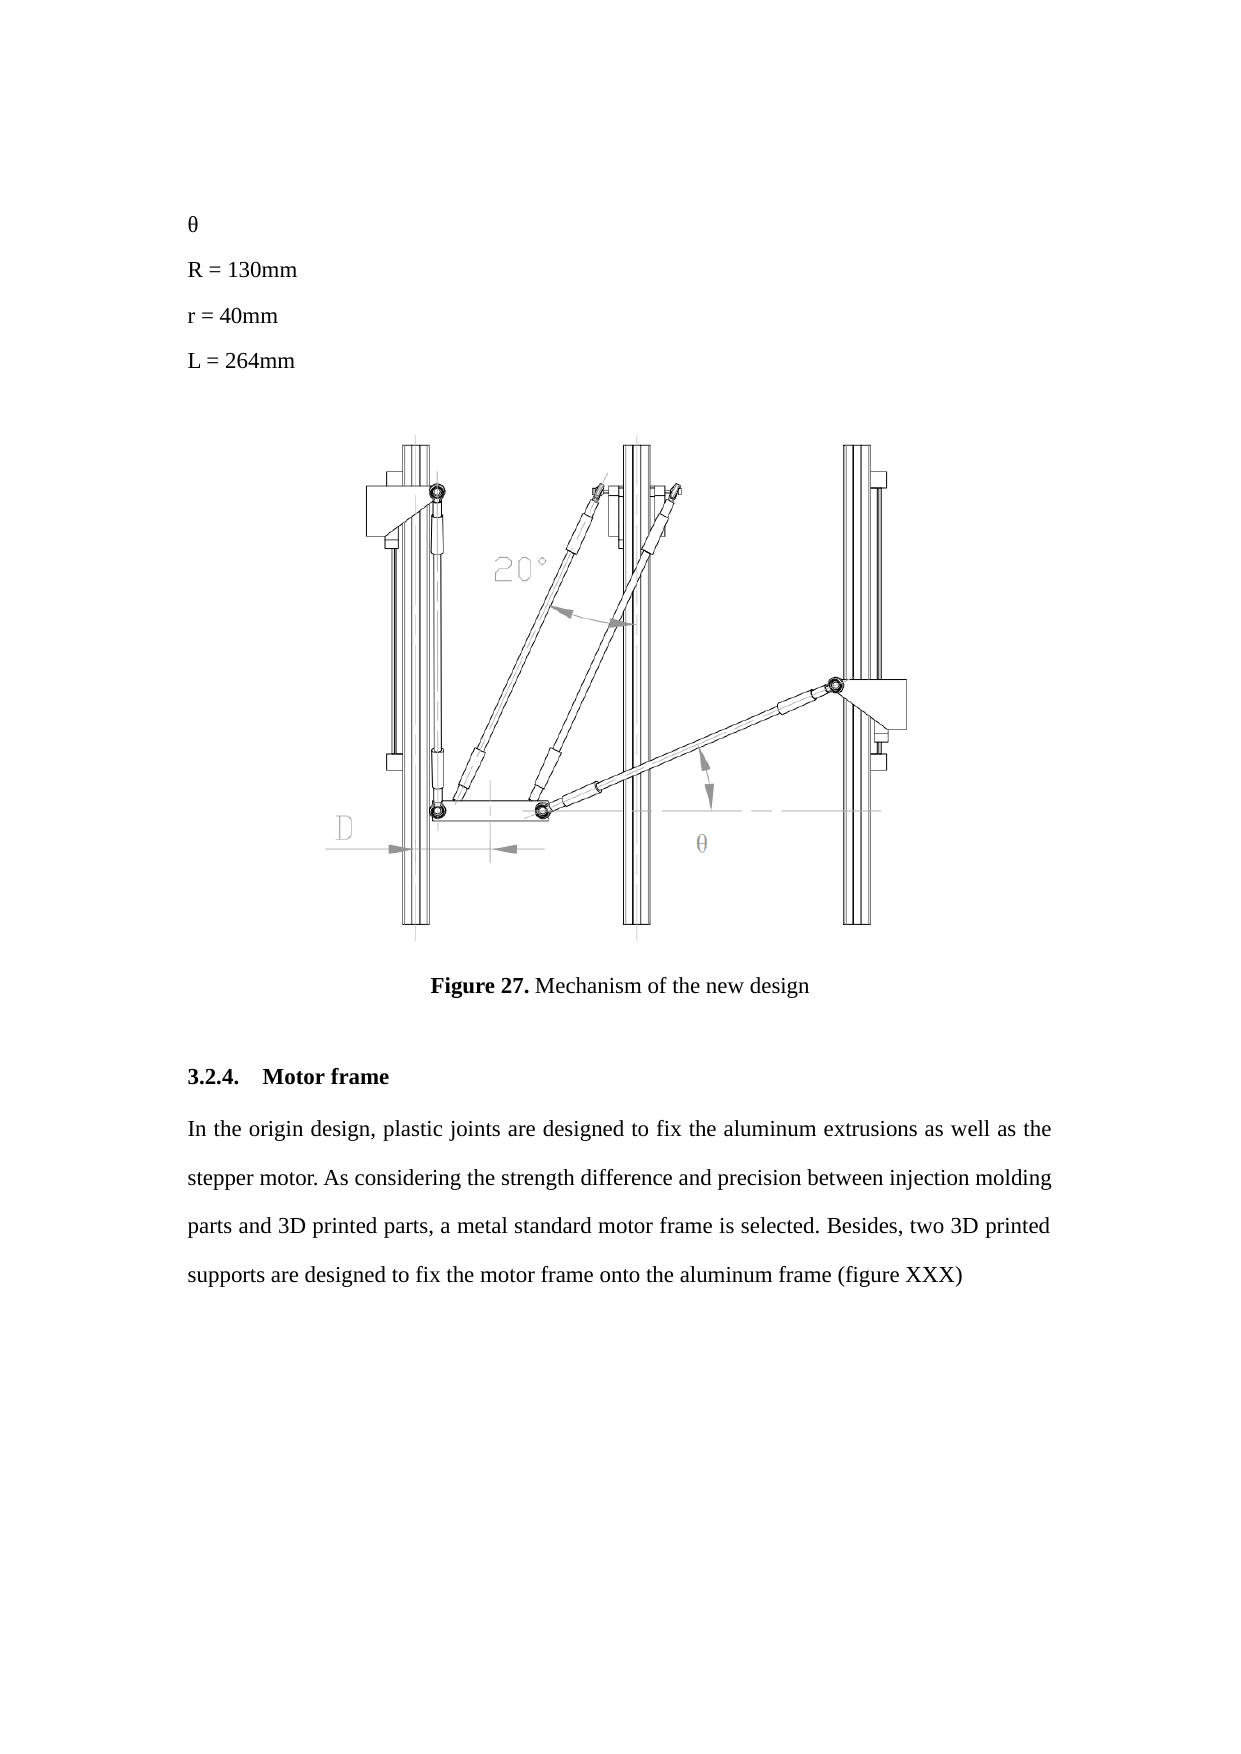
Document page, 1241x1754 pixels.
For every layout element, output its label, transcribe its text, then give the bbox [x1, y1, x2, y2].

subtitle Motor frame [187, 1060, 1053, 1093]
text Figure 27. Mechanism of the new design [187, 969, 1053, 1001]
text R = 130mm [187, 253, 1053, 286]
text L = 264mm [187, 344, 1053, 377]
text r = 40mm [187, 299, 1053, 331]
text θ [187, 208, 1053, 240]
text In the origin design, plastic joints are designed to fix the aluminum extrusions as well as the stepper motor. As considering the strength difference and precision between injection molding parts and 3D printed parts, a metal standard motor frame is selected. Besides, two 3D printed supports are designed to fix the motor frame onto the aluminum frame (figure XXX) [187, 1112, 1053, 1291]
picture [325, 435, 916, 941]
